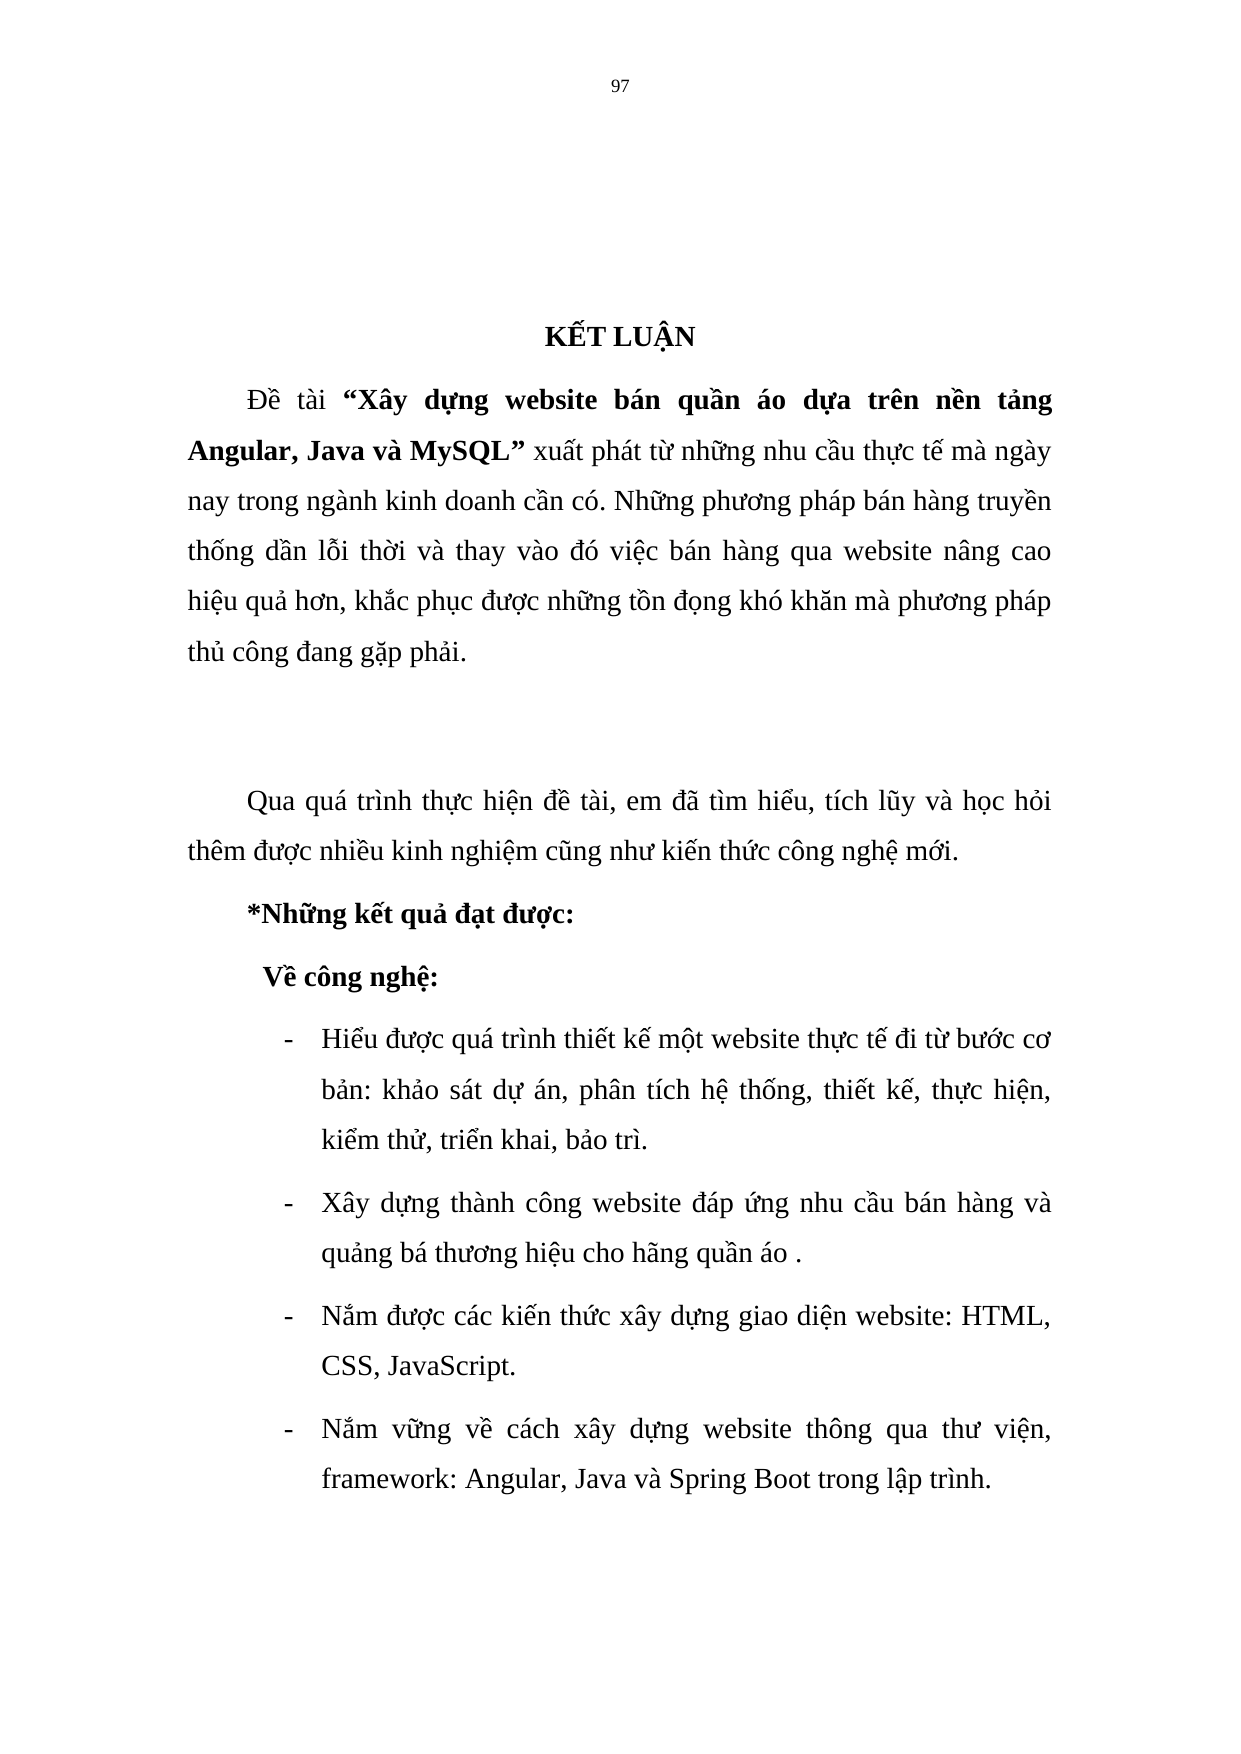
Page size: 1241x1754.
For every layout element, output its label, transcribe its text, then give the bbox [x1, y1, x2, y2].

list Hiểu được quá trình thiết kế một website thực tế đi từ bước cơ bản: khảo sát dự án, phân tích hệ thống, thiết kế, thực hiện, kiểm thử, triển khai, bảo trì. [284, 1021, 1053, 1156]
list Nắm vững về cách xây dựng website thông qua thư viện, framework: Angular, Java và Spring Boot trong lập trình. [284, 1411, 1053, 1495]
list Xây dựng thành công website đáp ứng nhu cầu bán hàng và quảng bá thương hiệu cho hãng quần áo . [284, 1185, 1053, 1269]
text Đề tài “Xây dựng website bán quần áo dựa trên nền tảng Angular, Java và MySQL” xuất phát từ những nhu cầu thực tế mà ngày nay trong ngành kinh doanh cần có. Những phương pháp bán hàng truyền thống dần lỗi thời và thay vào đó việc bán hàng qua website nâng cao hiệu quả hơn, khắc phục được những tồn đọng khó khăn mà phương pháp thủ công đang gặp phải. [187, 382, 1053, 667]
text Qua quá trình thực hiện đề tài, em đã tìm hiểu, tích lũy và học hỏi thêm được nhiều kinh nghiệm cũng như kiến thức công nghệ mới. [187, 697, 1053, 867]
text *Những kết quả đạt được: [187, 896, 1053, 929]
text Về công nghệ: [187, 959, 1053, 992]
list Nắm được các kiến thức xây dựng giao diện website: HTML, CSS, JavaScript. [284, 1298, 1053, 1382]
subtitle KẾT LUẬN [187, 319, 1053, 353]
